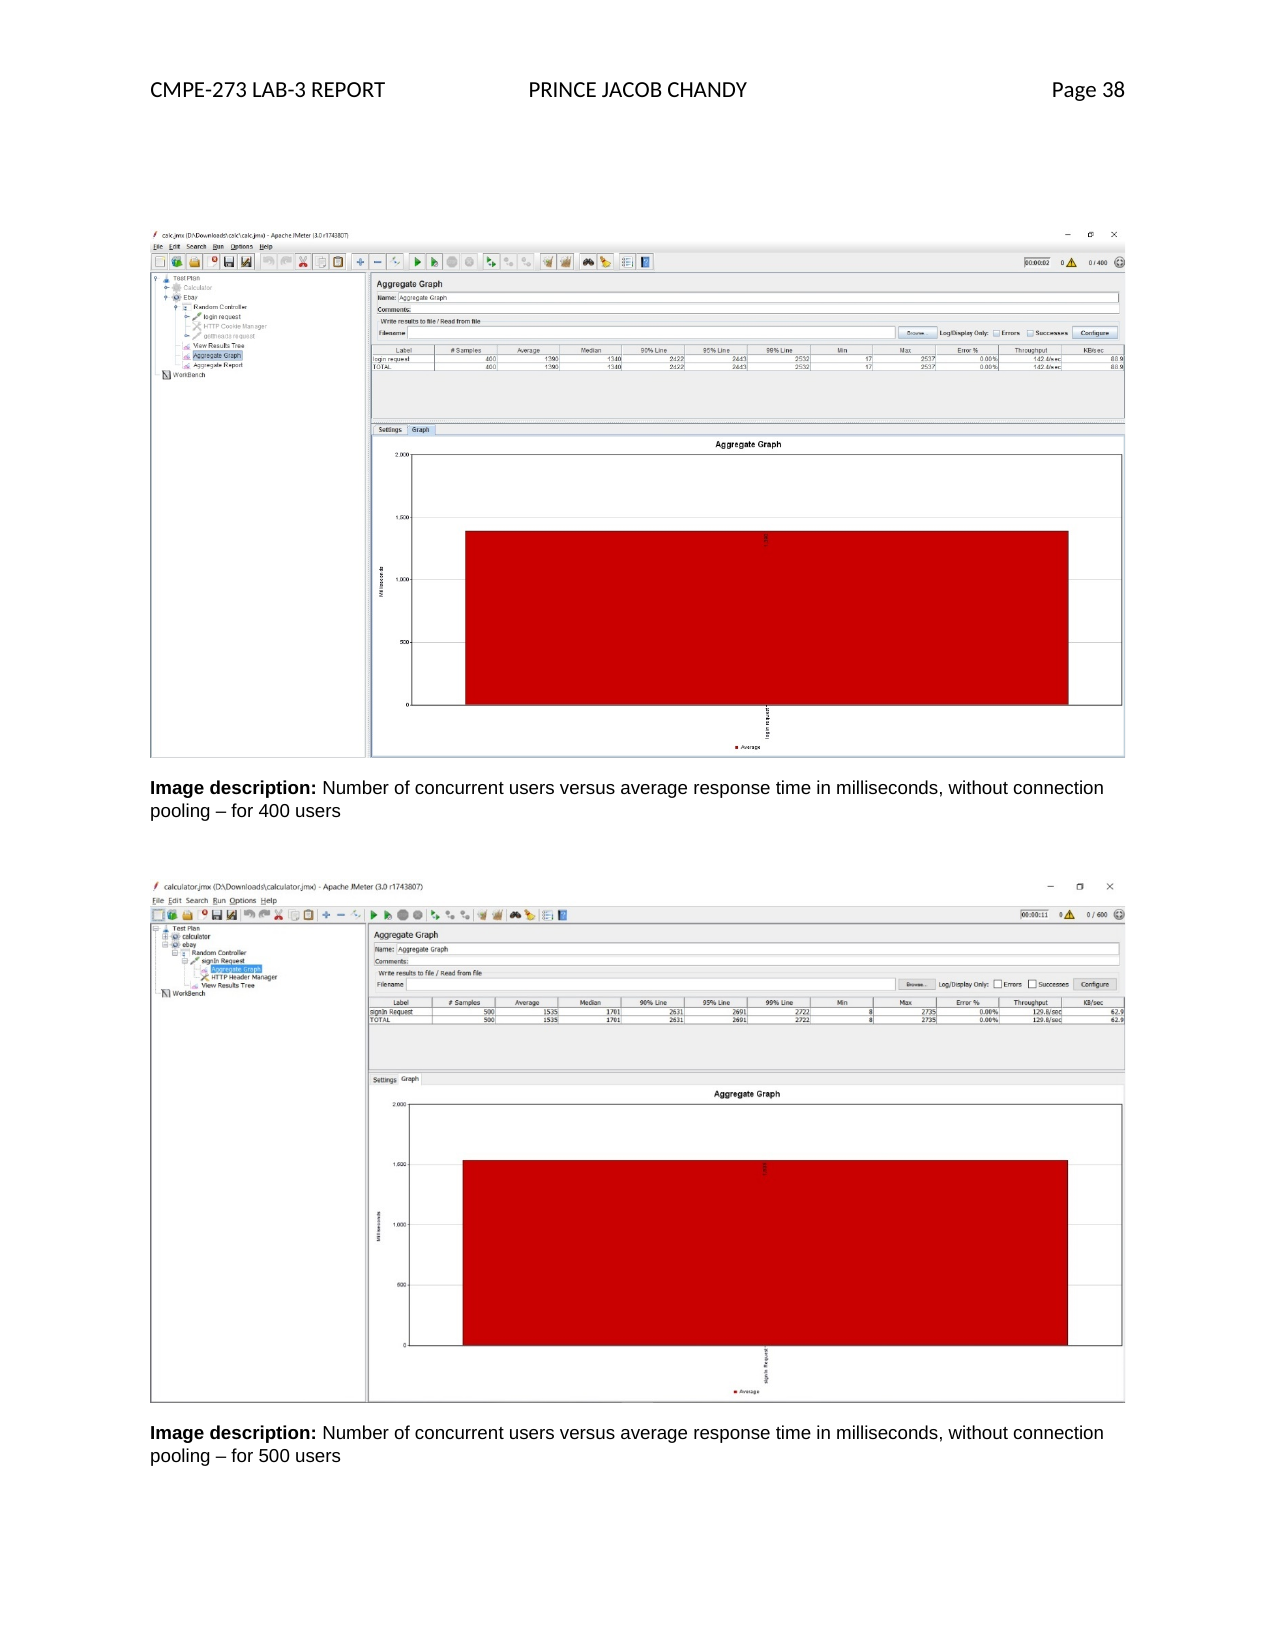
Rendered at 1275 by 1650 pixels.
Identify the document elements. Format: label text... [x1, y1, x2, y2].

picture [150, 879, 1125, 1403]
picture [150, 229, 1125, 758]
text Image description: Number of concurrent users versus average response time in milliseconds, without connection pooling – for 500 users [150, 1422, 1125, 1467]
text Image description: Number of concurrent users versus average response time in milliseconds, without connection pooling – for 400 users [150, 777, 1125, 821]
